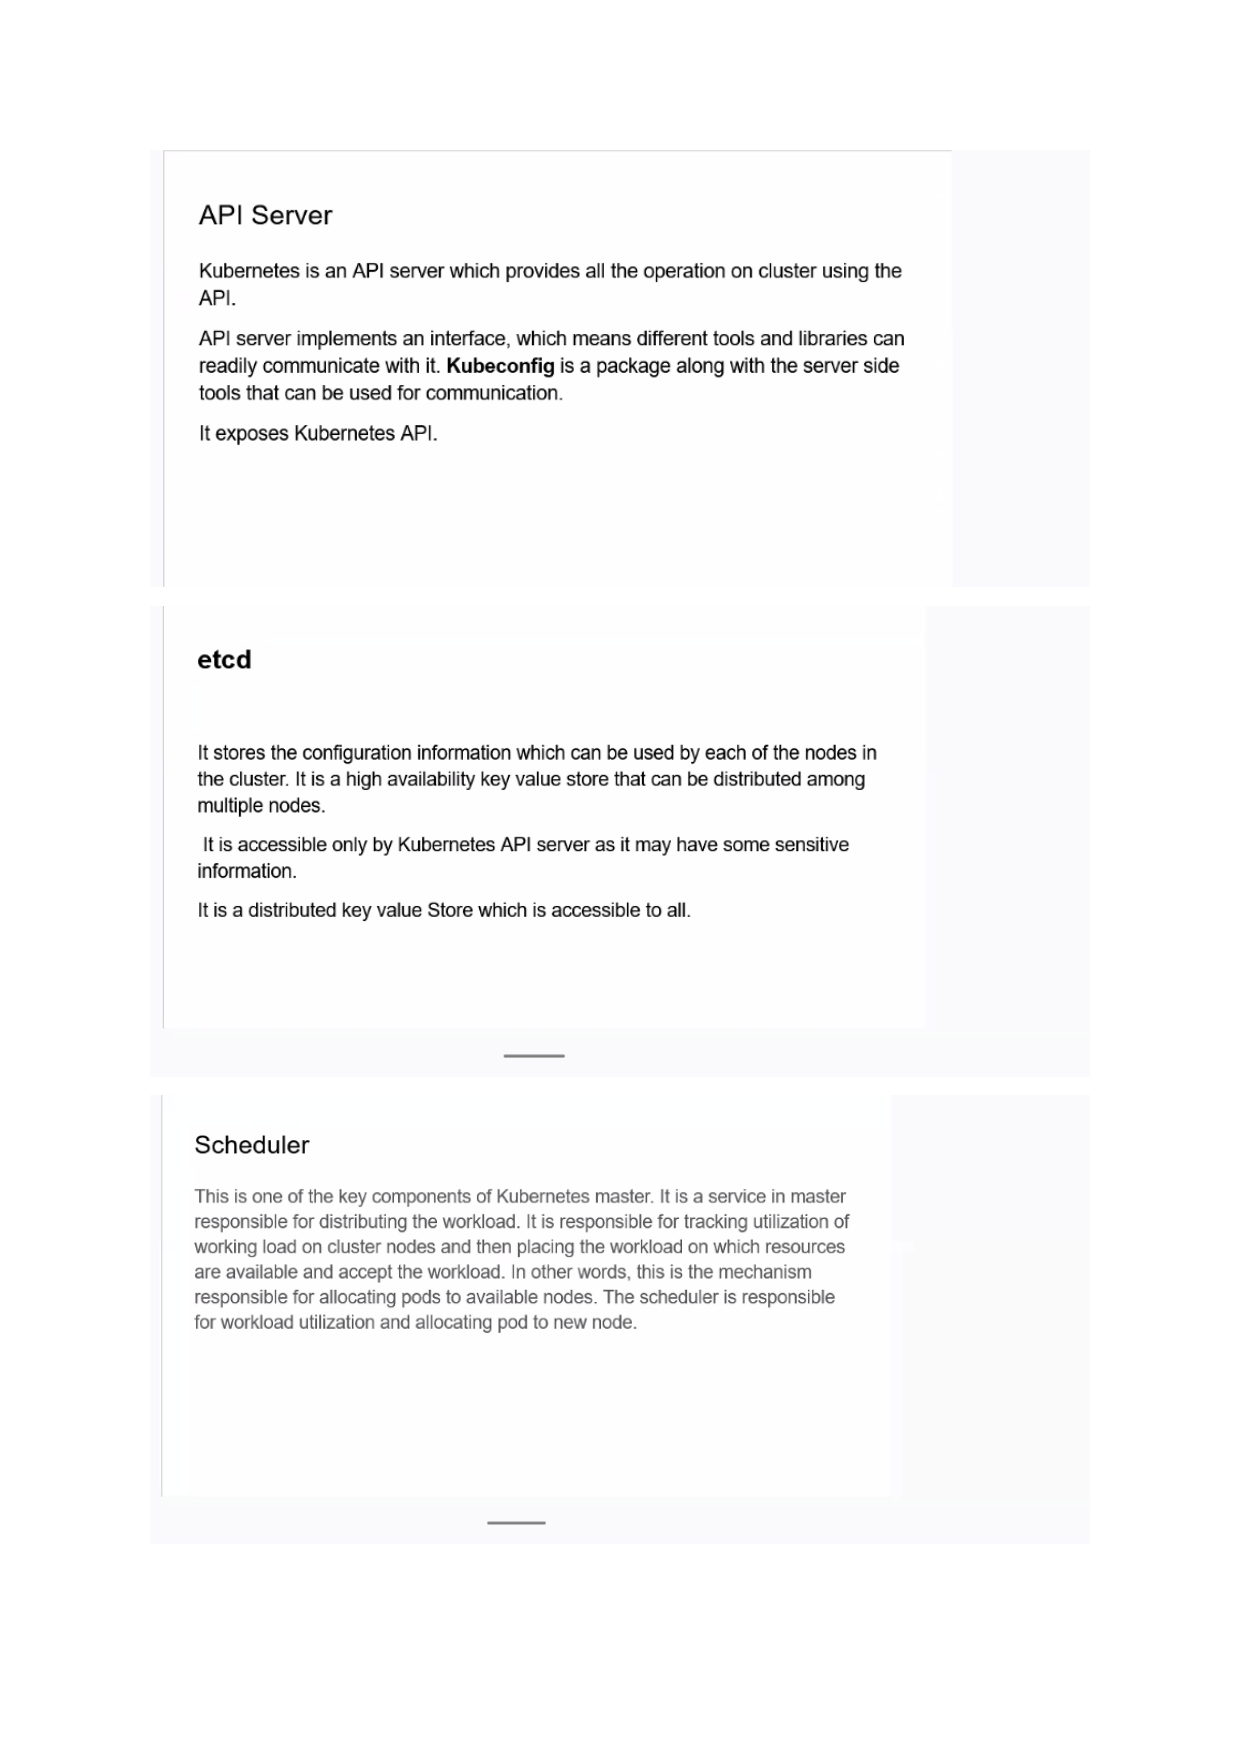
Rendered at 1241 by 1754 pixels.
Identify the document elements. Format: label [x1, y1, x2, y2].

picture [150, 1095, 1091, 1544]
picture [150, 150, 1091, 587]
picture [150, 606, 1091, 1077]
